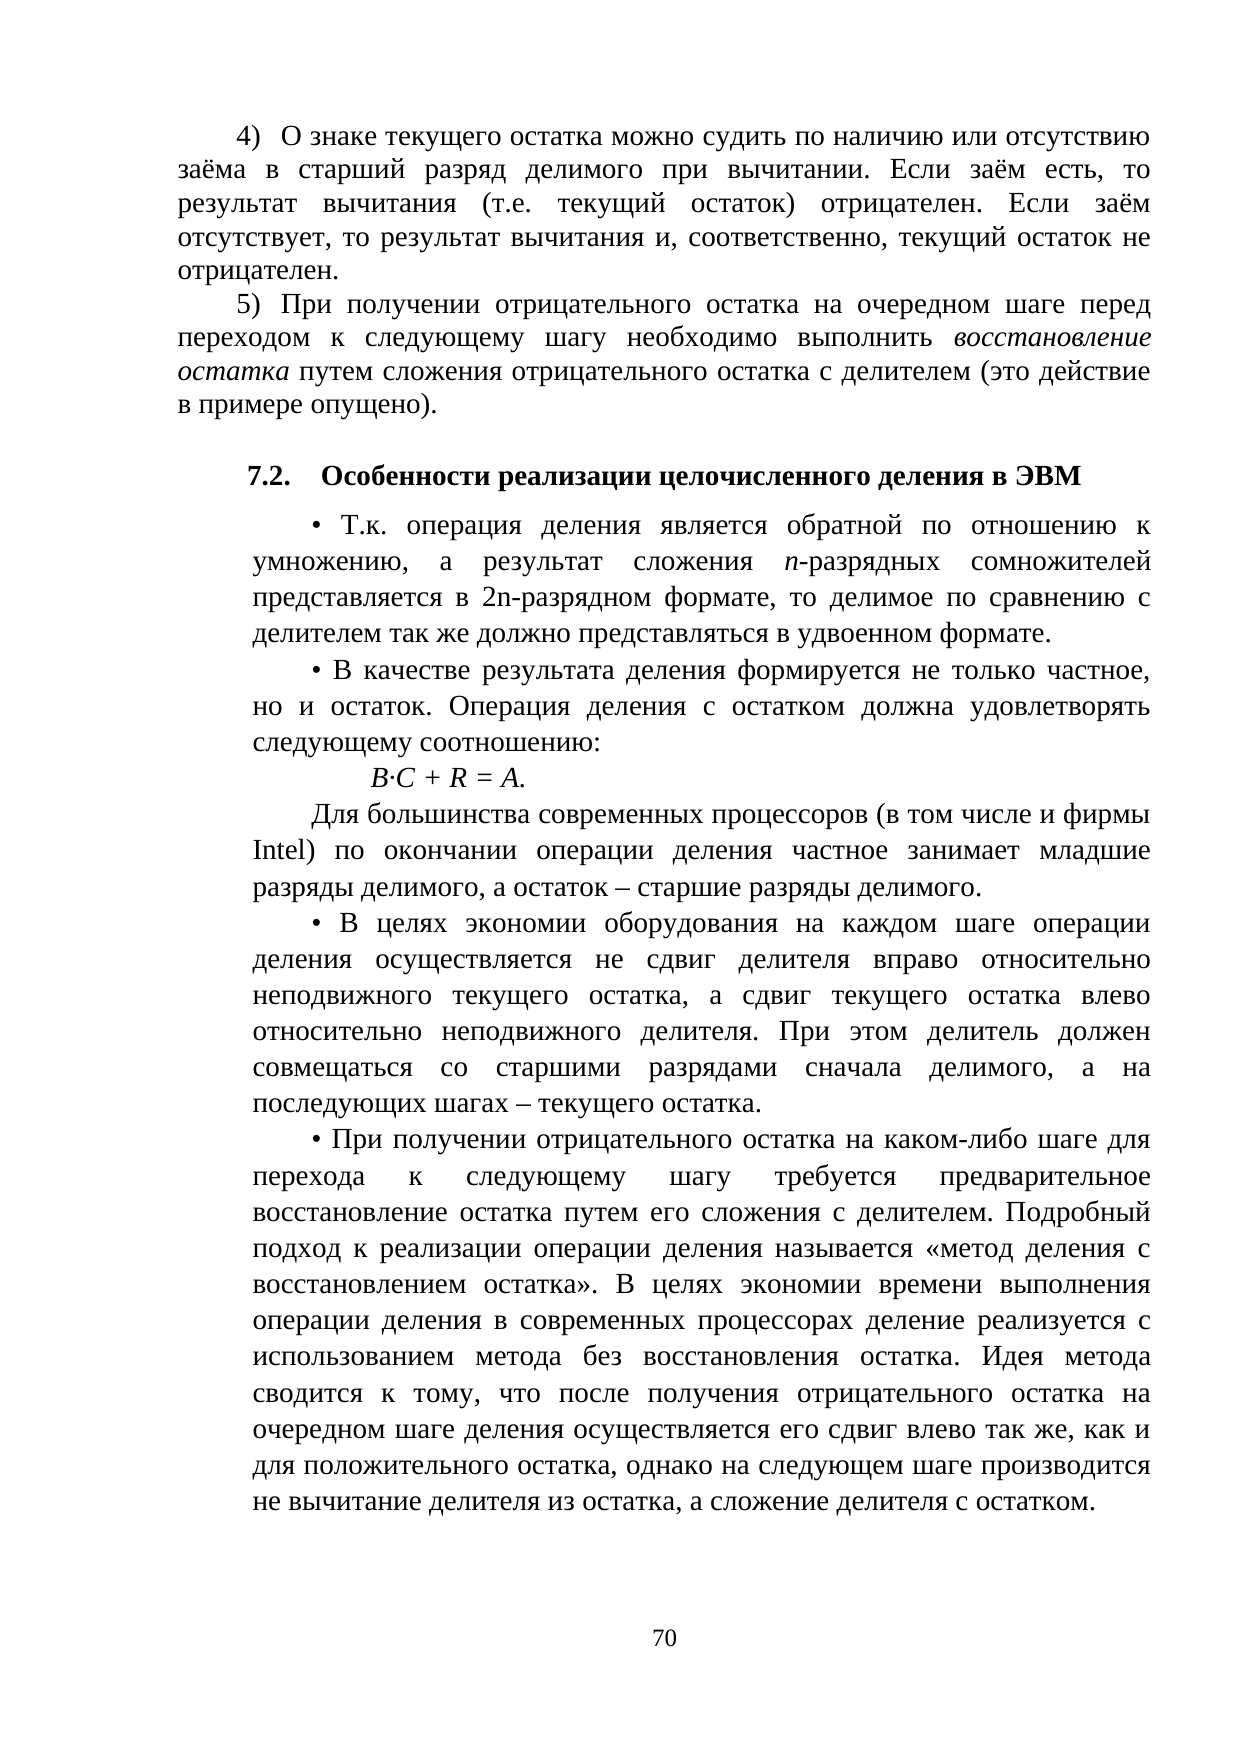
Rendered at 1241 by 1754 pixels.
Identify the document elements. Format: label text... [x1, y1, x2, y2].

text • Т.к. операция деления является обратной по отношению к умножению, а результат сложения n-разрядных сомножителей представляется в 2n-разрядном формате, то делимое по сравнению с делителем так же должно представляться в удвоенном формате. [252, 507, 1152, 649]
text • В качестве результата деления формируется не только частное, но и остаток. Операция деления с остатком должна удовлетворять следующему соотношению: [252, 652, 1152, 758]
text • В целях экономии оборудования на каждом шаге операции деления осуществляется не сдвиг делителя вправо относительно неподвижного текущего остатка, а сдвиг текущего остатка влево относительно неподвижного делителя. При этом делитель должен совмещаться со старшими разрядами сначала делимого, а на последующих шагах – текущего остатка. [252, 905, 1152, 1119]
text B·C + R = A. [252, 760, 1152, 794]
text Для большинства современных процессоров (в том числе и фирмы Intel) по окончании операции деления частное занимает младшие разряды делимого, а остаток – старшие разряды делимого. [252, 796, 1152, 902]
list О знаке текущего остатка можно судить по наличию или отсутствию заёма в старший разряд делимого при вычитании. Если заём есть, то результат вычитания (т.е. текущий остаток) отрицателен. Если заём отсутствует, то результат вычитания и, соответственно, текущий остаток не отрицателен. [177, 118, 1152, 286]
list При получении отрицательного остатка на очередном шаге перед переходом к следующему шагу необходимо выполнить восстановление остатка путем сложения отрицательного остатка с делителем (это действие в примере опущено). [177, 286, 1152, 420]
list Особенности реализации целочисленного деления в ЭВМ [177, 458, 1152, 492]
text • При получении отрицательного остатка на каком-либо шаге для перехода к следующему шагу требуется предварительное восстановление остатка путем его сложения с делителем. Подробный подход к реализации операции деления называется «метод деления с восстановлением остатка». В целях экономии времени выполнения операции деления в современных процессорах деление реализуется с использованием метода без восстановления остатка. Идея метода сводится к тому, что после получения отрицательного остатка на очередном шаге деления осуществляется его сдвиг влево так же, как и для положительного остатка, однако на следующем шаге производится не вычитание делителя из остатка, а сложение делителя с остатком. [252, 1122, 1152, 1517]
